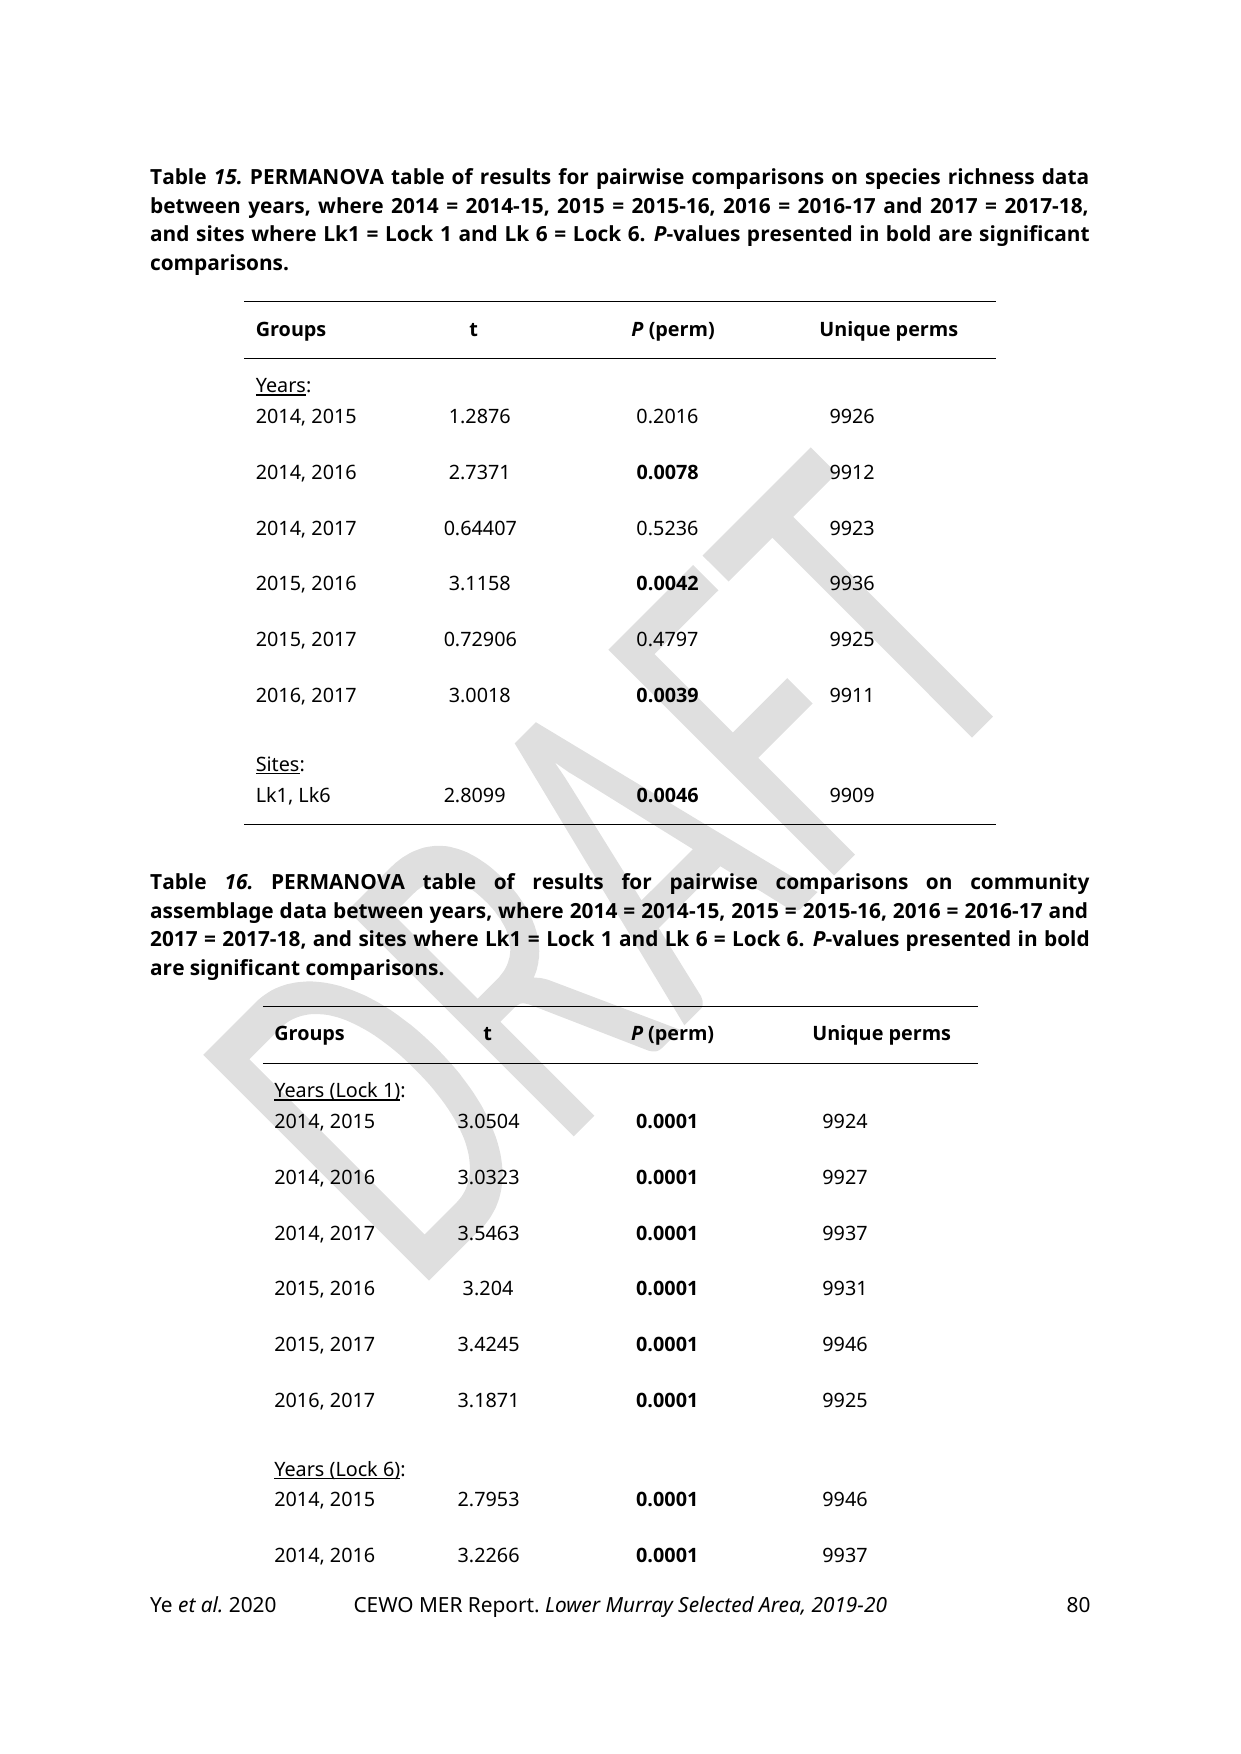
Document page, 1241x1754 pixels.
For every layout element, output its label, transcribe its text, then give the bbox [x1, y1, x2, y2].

table_cell 2014, 2016 [263, 1529, 446, 1568]
table_cell 0.72906 [432, 613, 620, 669]
table_cell 3.4245 [446, 1318, 619, 1373]
table_cell 2014, 2017 [244, 501, 432, 557]
table_cell 2015, 2016 [244, 557, 432, 613]
table_cell 9937 [801, 1206, 977, 1262]
table_cell 9923 [808, 501, 996, 557]
table_cell 9927 [801, 1151, 977, 1206]
table_header Unique perms [801, 1007, 977, 1063]
table_cell 0.4797 [620, 613, 808, 669]
table_cell Sites: Lk1, Lk6 [244, 724, 432, 824]
table_cell 2016, 2017 [244, 669, 432, 724]
table_cell 9912 [808, 446, 996, 501]
table_cell 9936 [808, 557, 996, 613]
table_cell 9926 [808, 359, 996, 446]
table_cell 2015, 2017 [244, 613, 432, 669]
table_cell 9925 [808, 613, 996, 669]
table_header Groups [244, 302, 432, 358]
table_cell 0.0001 [620, 1374, 801, 1429]
table_cell 0.0046 [620, 724, 808, 824]
table_cell 2014, 2016 [244, 446, 432, 501]
table_cell 0.0001 [620, 1318, 801, 1373]
text Table 16. PERMANOVA table of results for pairwise comparisons on community assemblage data between years, where 2014 = 2014-15, 2015 = 2015-16, 2016 = 2016-17 and 2017 = 2017-18, and sites where Lk1 = Lock 1 and Lk 6 = Lock 6. P-values presented in bold are significant comparisons. [150, 867, 1090, 981]
table_cell 2.7371 [432, 446, 620, 501]
table_cell 0.0001 [620, 1429, 801, 1529]
table_cell 0.0001 [620, 1151, 801, 1206]
table_cell 0.5236 [620, 501, 808, 557]
table_cell 1.2876 [432, 359, 620, 446]
table_cell 3.5463 [446, 1206, 619, 1262]
table_cell 0.0001 [620, 1262, 801, 1318]
table_cell 0.0001 [620, 1206, 801, 1262]
table_cell 3.2266 [446, 1529, 619, 1568]
table_cell Years (Lock 6): 2014, 2015 [263, 1429, 446, 1529]
table_header P (perm) [620, 1007, 801, 1063]
table_cell 9946 [801, 1318, 977, 1373]
table_cell 9937 [801, 1529, 977, 1568]
table_cell 9931 [801, 1262, 977, 1318]
table_cell 2015, 2017 [263, 1318, 446, 1373]
table_header t [432, 302, 620, 358]
table_cell 2.7953 [446, 1429, 619, 1529]
table_cell 0.0001 [620, 1529, 801, 1568]
table_header P (perm) [620, 302, 808, 358]
table_cell 2016, 2017 [263, 1374, 446, 1429]
table_header Groups [263, 1007, 446, 1063]
table_cell 0.0042 [620, 557, 808, 613]
table_cell 0.0039 [620, 669, 808, 724]
table_cell 3.1871 [446, 1374, 619, 1429]
table_cell 3.0323 [446, 1151, 619, 1206]
table_cell 9925 [801, 1374, 977, 1429]
table_cell 9909 [808, 724, 996, 824]
text Table 15. PERMANOVA table of results for pairwise comparisons on species richness data between years, where 2014 = 2014-15, 2015 = 2015-16, 2016 = 2016-17 and 2017 = 2017-18, and sites where Lk1 = Lock 1 and Lk 6 = Lock 6. P-values presented in bold are significant comparisons. [150, 162, 1090, 276]
table_cell 0.64407 [432, 501, 620, 557]
table_cell 3.0504 [446, 1064, 619, 1151]
table_cell 3.204 [446, 1262, 619, 1318]
table_cell Years: 2014, 2015 [244, 359, 432, 446]
table_cell 3.0018 [432, 669, 620, 724]
table_cell 9911 [808, 669, 996, 724]
table_cell Years (Lock 1): 2014, 2015 [263, 1064, 446, 1151]
table_cell 2014, 2016 [263, 1151, 446, 1206]
table_cell 2014, 2017 [263, 1206, 446, 1262]
table_cell 2.8099 [432, 724, 620, 824]
table_cell 0.2016 [620, 359, 808, 446]
table_header t [446, 1007, 619, 1063]
table_cell 0.0078 [620, 446, 808, 501]
table_cell 9946 [801, 1429, 977, 1529]
table_cell 0.0001 [620, 1064, 801, 1151]
table_header Unique perms [808, 302, 996, 358]
table_cell 9924 [801, 1064, 977, 1151]
table_cell 3.1158 [432, 557, 620, 613]
table_cell 2015, 2016 [263, 1262, 446, 1318]
